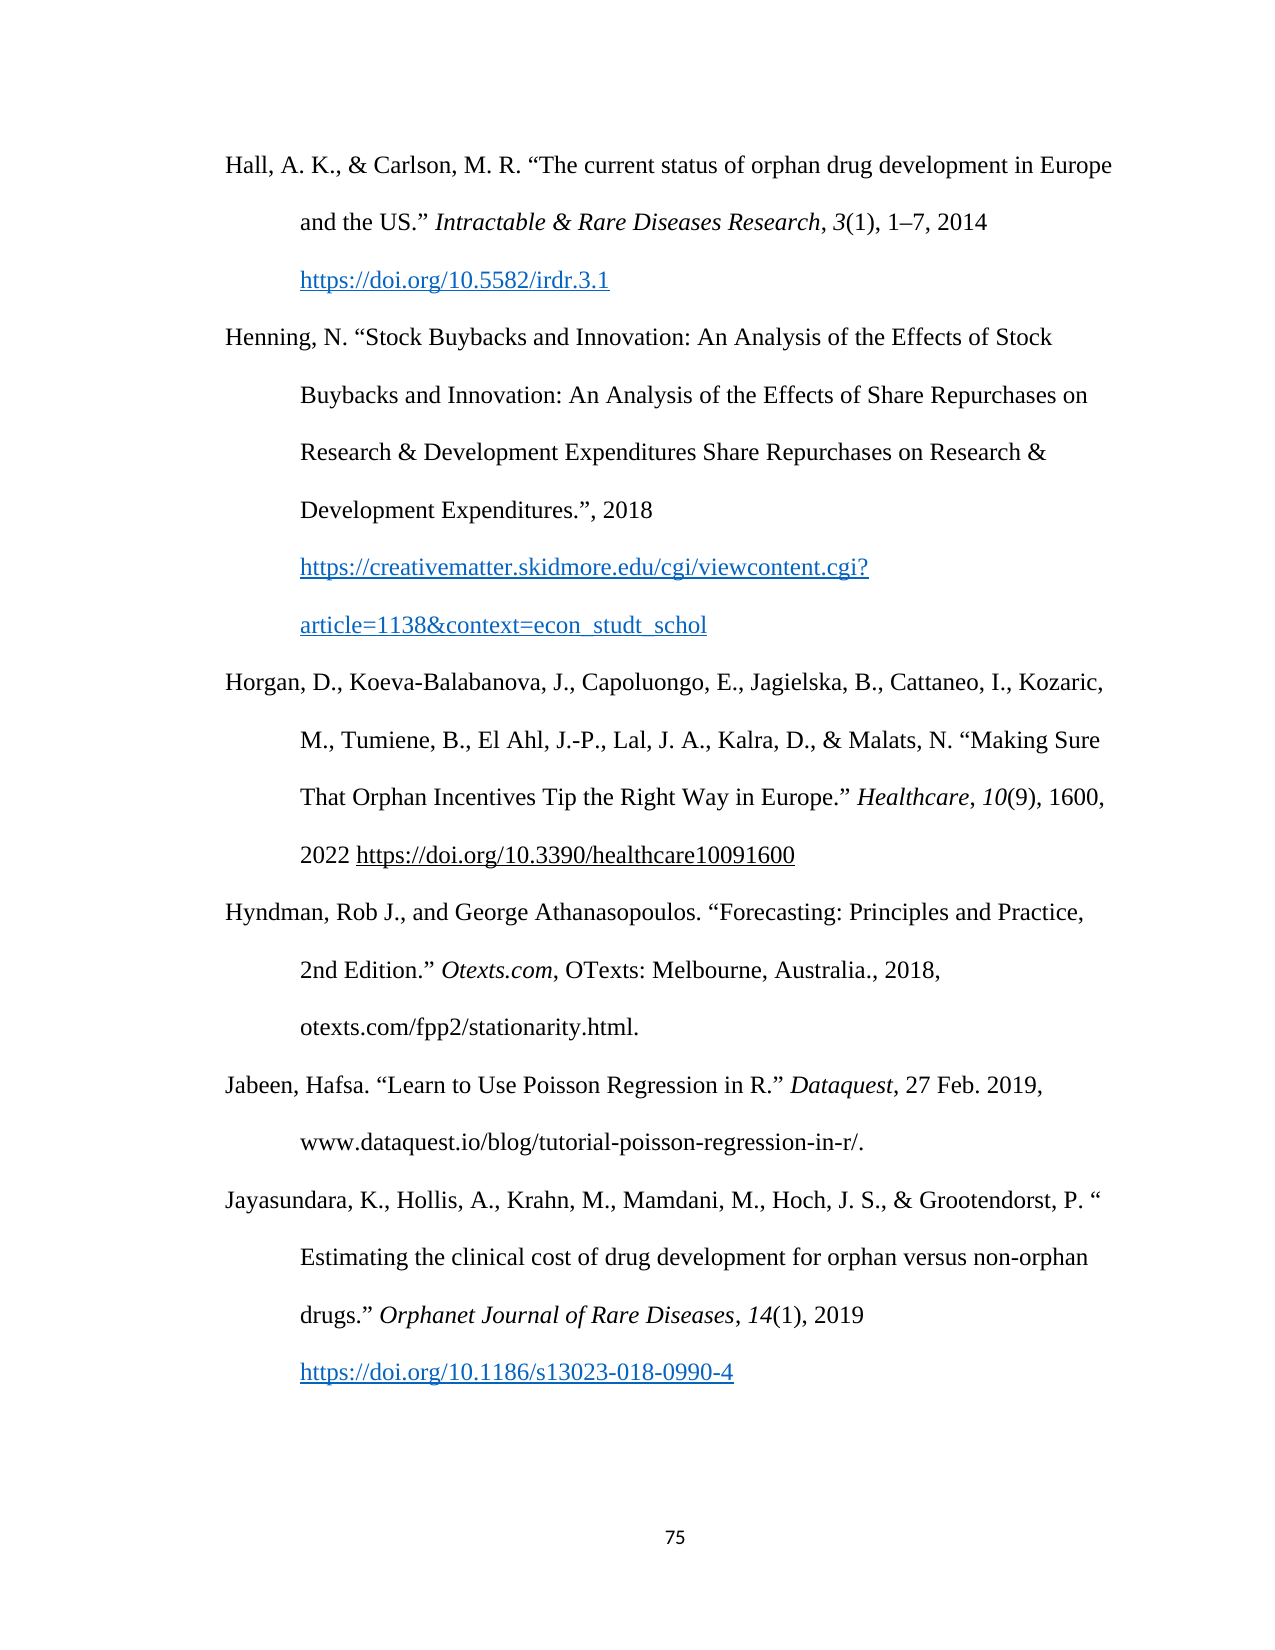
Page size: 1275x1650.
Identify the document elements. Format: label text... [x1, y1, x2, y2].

text Horgan, D., Koeva-Balabanova, J., Capoluongo, E., Jagielska, B., Cattaneo, I., Kozaric, M., Tumiene, B., El Ahl, J.-P., Lal, J. A., Kalra, D., & Malats, N. “Making Sure That Orphan Incentives Tip the Right Way in Europe.” Healthcare, 10(9), 1600, 2022 https://doi.org/10.3390/healthcare10091600 [225, 667, 1125, 869]
text Hyndman, Rob J., and George Athanasopoulos. “Forecasting: Principles and Practice, 2nd Edition.” Otexts.com, OTexts: Melbourne, Australia., 2018, otexts.com/fpp2/stationarity.html. [225, 897, 1125, 1041]
text Jabeen, Hafsa. “Learn to Use Poisson Regression in R.” Dataquest, 27 Feb. 2019, www.dataquest.io/blog/tutorial-poisson-regression-in-r/. [225, 1070, 1125, 1156]
text Hall, A. K., & Carlson, M. R. “The current status of orphan drug development in Europe and the US.” Intractable & Rare Diseases Research, 3(1), 1–7, 2014 https://doi.org/10.5582/irdr.3.1 [225, 150, 1125, 294]
text Henning, N. “Stock Buybacks and Innovation: An Analysis of the Effects of Stock Buybacks and Innovation: An Analysis of the Effects of Share Repurchases on Research & Development Expenditures Share Repurchases on Research & Development Expenditures.”, 2018 https://creativematter.skidmore.edu/cgi/viewcontent.cgi?article=1138&context=econ_studt_schol [225, 322, 1125, 639]
text Jayasundara, K., Hollis, A., Krahn, M., Mamdani, M., Hoch, J. S., & Grootendorst, P. “ Estimating the clinical cost of drug development for orphan versus non-orphan drugs.” Orphanet Journal of Rare Diseases, 14(1), 2019 https://doi.org/10.1186/s13023-018-0990-4 [225, 1185, 1125, 1386]
